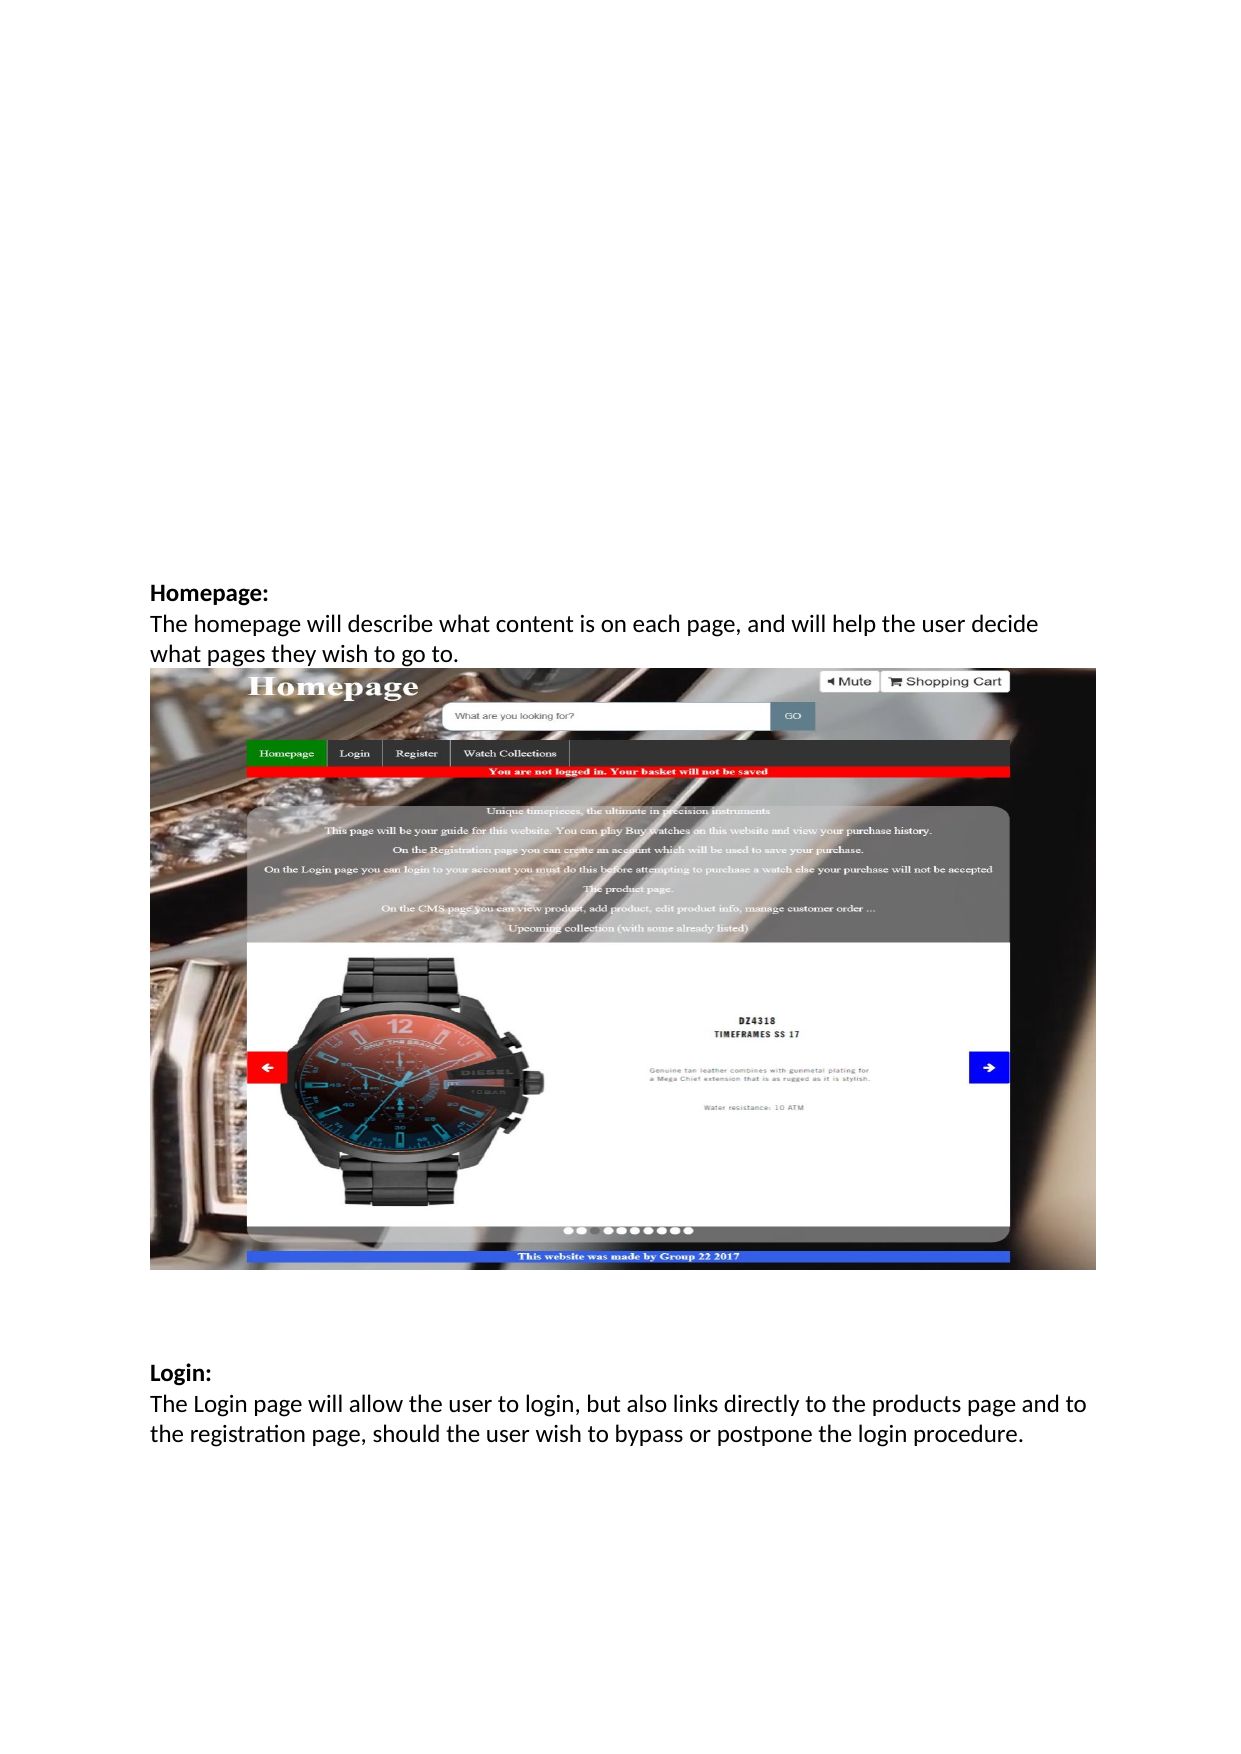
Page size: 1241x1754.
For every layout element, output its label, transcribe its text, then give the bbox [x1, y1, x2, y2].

text Login: The Login page will allow the user to login, but also links directly to the products page and to the registration page, should the user wish to bypass or postpone the login procedure. [150, 1357, 1090, 1449]
picture [150, 668, 1096, 1270]
text Homepage: The homepage will describe what content is on each page, and will help the user decide what pages they wish to go to. [150, 577, 1090, 668]
